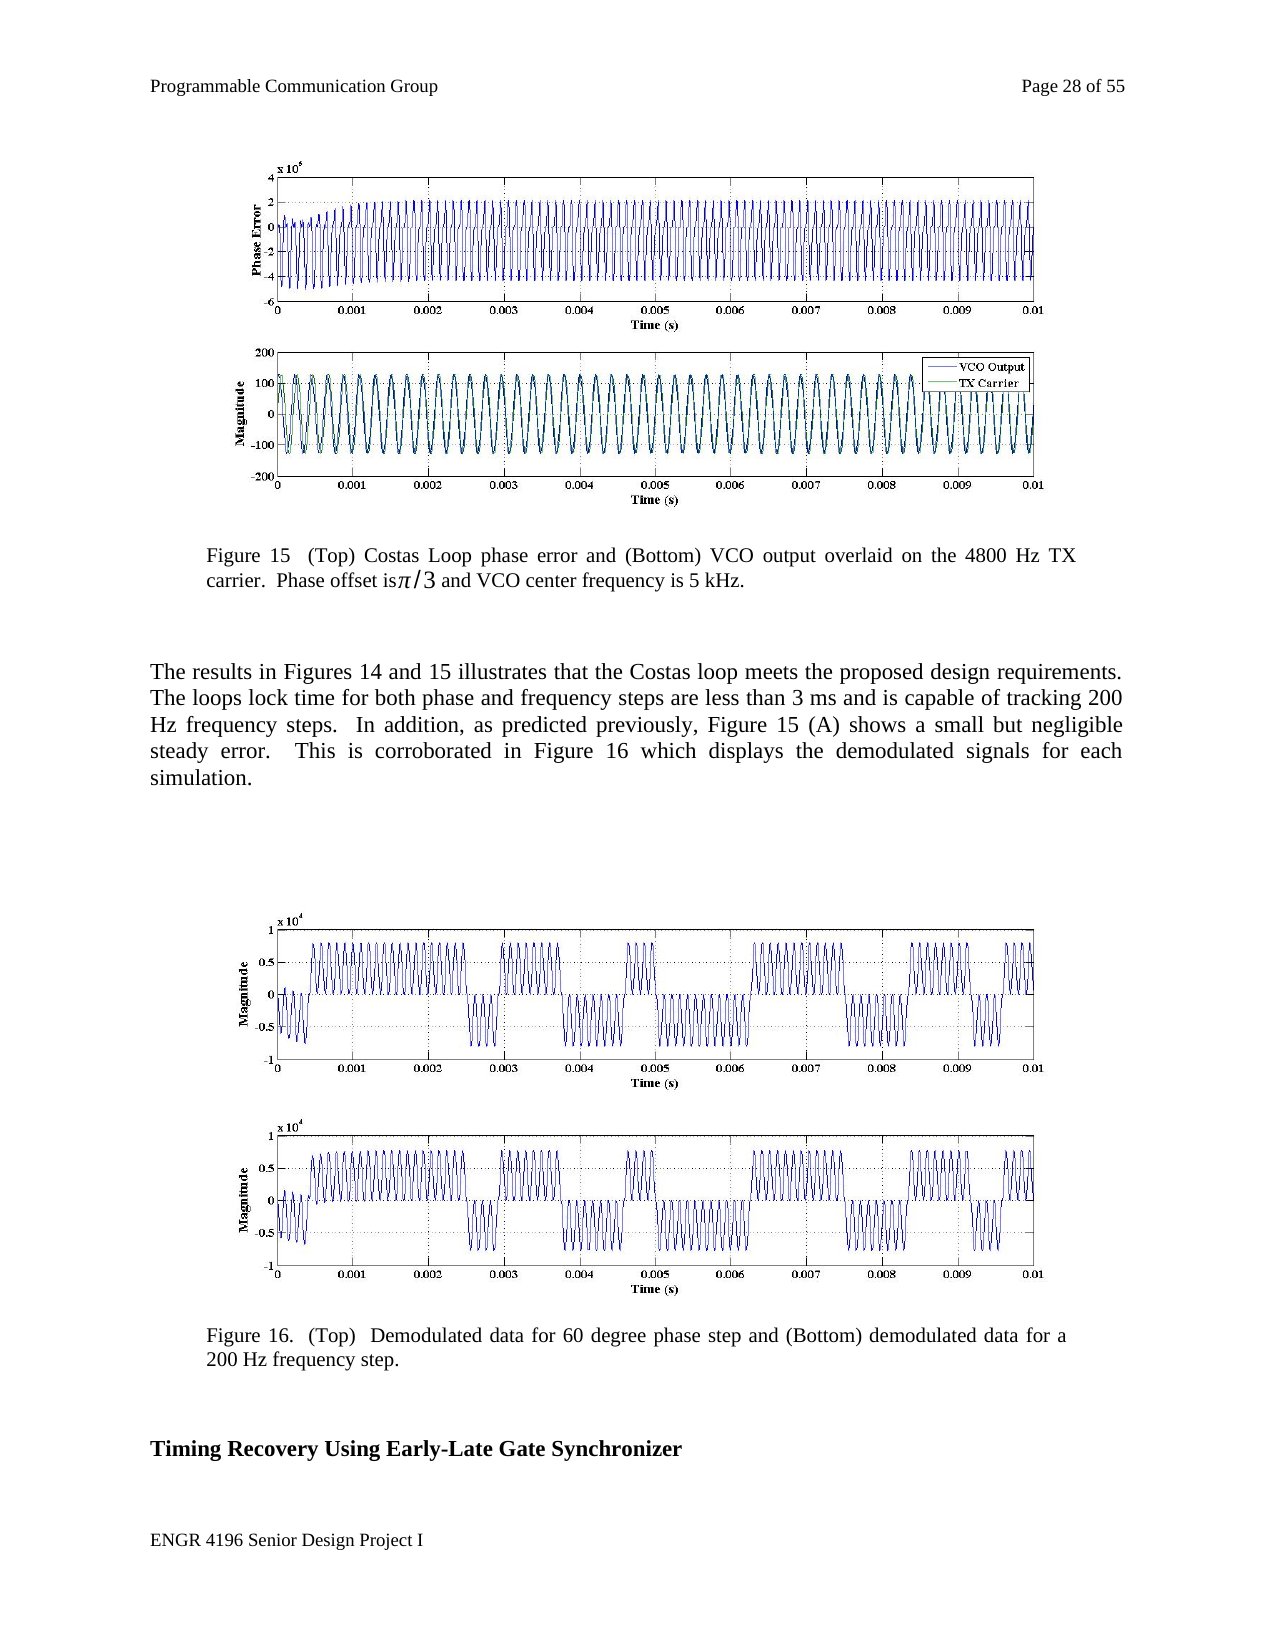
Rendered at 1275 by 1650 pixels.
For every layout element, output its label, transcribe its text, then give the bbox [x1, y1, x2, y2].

text Figure 16. (Top) Demodulated data for 60 degree phase step and (Bottom) demodulated data for a 200 Hz frequency step. [206, 1323, 1069, 1371]
picture [150, 150, 1125, 518]
picture [150, 910, 1125, 1092]
text Figure 15 (Top) Costas Loop phase error and (Bottom) VCO output overlaid on the 4800 Hz TX carrier. Phase offset is and VCO center frequency is 5 kHz. [206, 543, 1078, 594]
text The results in Figures 14 and 15 illustrates that the Costas loop meets the proposed design requirements. The loops lock time for both phase and frequency steps are less than 3 ms and is capable of tracking 200 Hz frequency steps. In addition, as predicted previously, Figure 15 (A) shows a small but negligible steady error. This is corroborated in Figure 16 which displays the demodulated signals for each simulation. [150, 658, 1125, 790]
text Timing Recovery Using Early-Late Gate Synchronizer [150, 1435, 1125, 1461]
picture [150, 1116, 1125, 1298]
